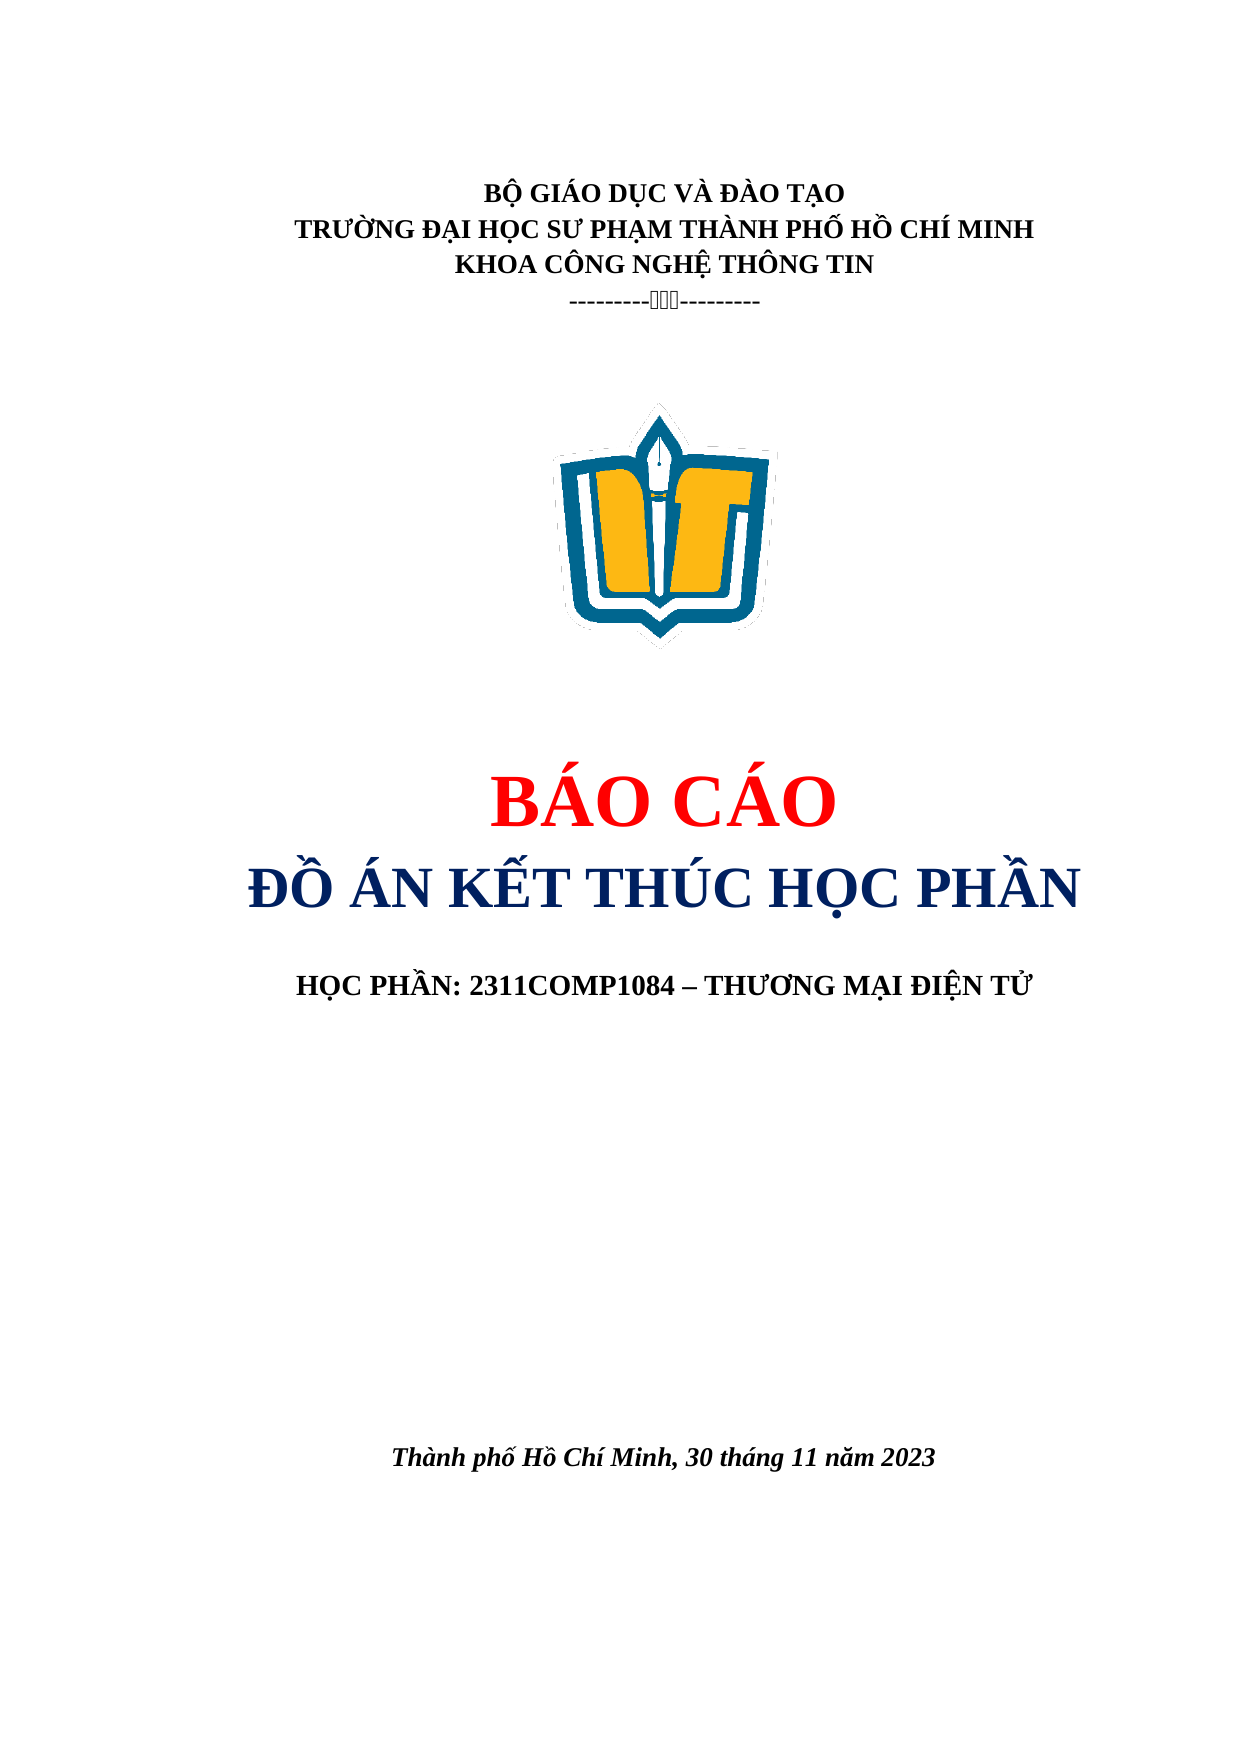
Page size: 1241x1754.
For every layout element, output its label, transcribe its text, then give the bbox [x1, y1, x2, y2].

text BÁO CÁO ĐỒ ÁN KẾT THÚC HỌC PHẦN [207, 756, 1122, 920]
text HỌC PHẦN: 2311COMP1084 – THƯƠNG MẠI ĐIỆN TỬ [207, 968, 1122, 1002]
text ------------------ [207, 284, 1122, 316]
text BỘ GIÁO DỤC VÀ ĐÀO TẠO [207, 177, 1122, 208]
picture [551, 402, 778, 649]
text Thành phố Hồ Chí Minh, 30 tháng 11 năm 2023 [207, 1441, 1122, 1472]
text TRƯỜNG ĐẠI HỌC SƯ PHẠM THÀNH PHỐ HỒ CHÍ MINH [207, 213, 1122, 244]
text KHOA CÔNG NGHỆ THÔNG TIN [207, 249, 1122, 280]
